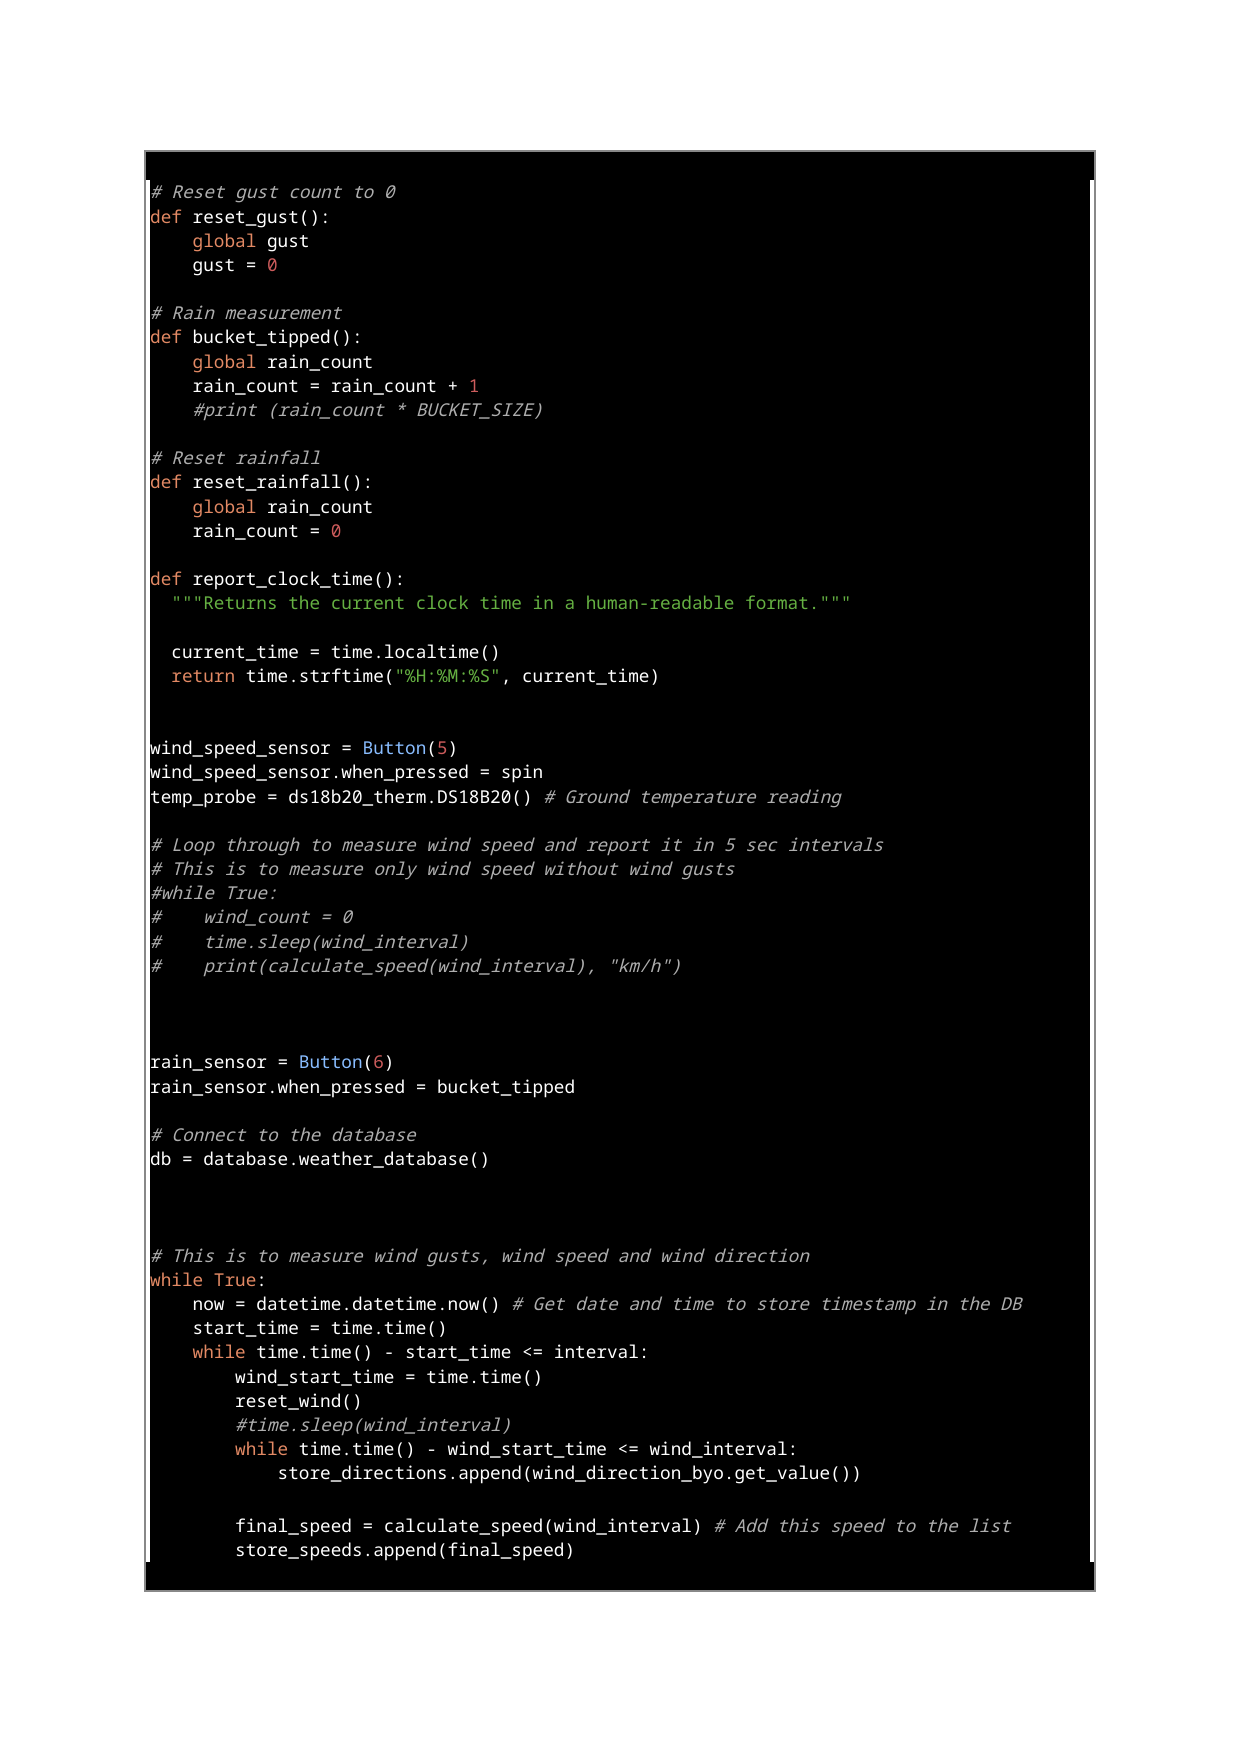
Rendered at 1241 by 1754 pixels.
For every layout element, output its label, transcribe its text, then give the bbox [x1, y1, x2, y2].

text # Reset rainfall [150, 446, 1090, 470]
text rain_sensor = Button(6) [150, 1050, 1090, 1074]
text #print (rain_count * BUCKET_SIZE) [150, 397, 1090, 422]
text # time.sleep(wind_interval) [150, 929, 1090, 953]
text current_time = time.localtime() [150, 639, 1090, 663]
text #while True: [150, 881, 1090, 905]
text def bucket_tipped(): [150, 325, 1090, 349]
text rain_sensor.when_pressed = bucket_tipped [150, 1074, 1090, 1098]
text return time.strftime("%H:%M:%S", current_time) [150, 663, 1090, 687]
text # print(calculate_speed(wind_interval), "km/h") [150, 953, 1090, 977]
text while True: [150, 1267, 1090, 1292]
text db = database.weather_database() [150, 1147, 1090, 1171]
text wind_start_time = time.time() [150, 1364, 1090, 1388]
text while time.time() - start_time <= interval: [150, 1340, 1090, 1364]
text reset_wind() [150, 1388, 1090, 1412]
text # Loop through to measure wind speed and report it in 5 sec intervals [150, 832, 1090, 857]
text """Returns the current clock time in a human-readable format.""" [150, 591, 1090, 615]
text rain_count = rain_count + 1 [150, 373, 1090, 397]
text def reset_rainfall(): [150, 470, 1090, 494]
text def report_clock_time(): [150, 567, 1090, 591]
text wind_speed_sensor.when_pressed = spin [150, 760, 1090, 784]
text store_directions.append(wind_direction_byo.get_value()) [150, 1461, 1090, 1485]
text while time.time() - wind_start_time <= wind_interval: [150, 1437, 1090, 1461]
text now = datetime.datetime.now() # Get date and time to store timestamp in the DB [150, 1292, 1090, 1316]
text global gust [150, 228, 1090, 252]
text #time.sleep(wind_interval) [150, 1412, 1090, 1437]
text # Connect to the database [150, 1122, 1090, 1147]
text # wind_count = 0 [150, 905, 1090, 929]
text store_speeds.append(final_speed) [150, 1538, 1090, 1556]
text temp_probe = ds18b20_therm.DS18B20() # Ground temperature reading [150, 784, 1090, 808]
text start_time = time.time() [150, 1316, 1090, 1340]
text rain_count = 0 [150, 518, 1090, 542]
text # Rain measurement [150, 301, 1090, 325]
text gust = 0 [150, 252, 1090, 277]
text # Reset gust count to 0 [150, 180, 1090, 204]
text def reset_gust(): [150, 204, 1090, 228]
text # This is to measure wind gusts, wind speed and wind direction [150, 1243, 1090, 1267]
text # This is to measure only wind speed without wind gusts [150, 857, 1090, 881]
text global rain_count [150, 349, 1090, 373]
text wind_speed_sensor = Button(5) [150, 736, 1090, 760]
text global rain_count [150, 494, 1090, 518]
text final_speed = calculate_speed(wind_interval) # Add this speed to the list [150, 1514, 1090, 1538]
